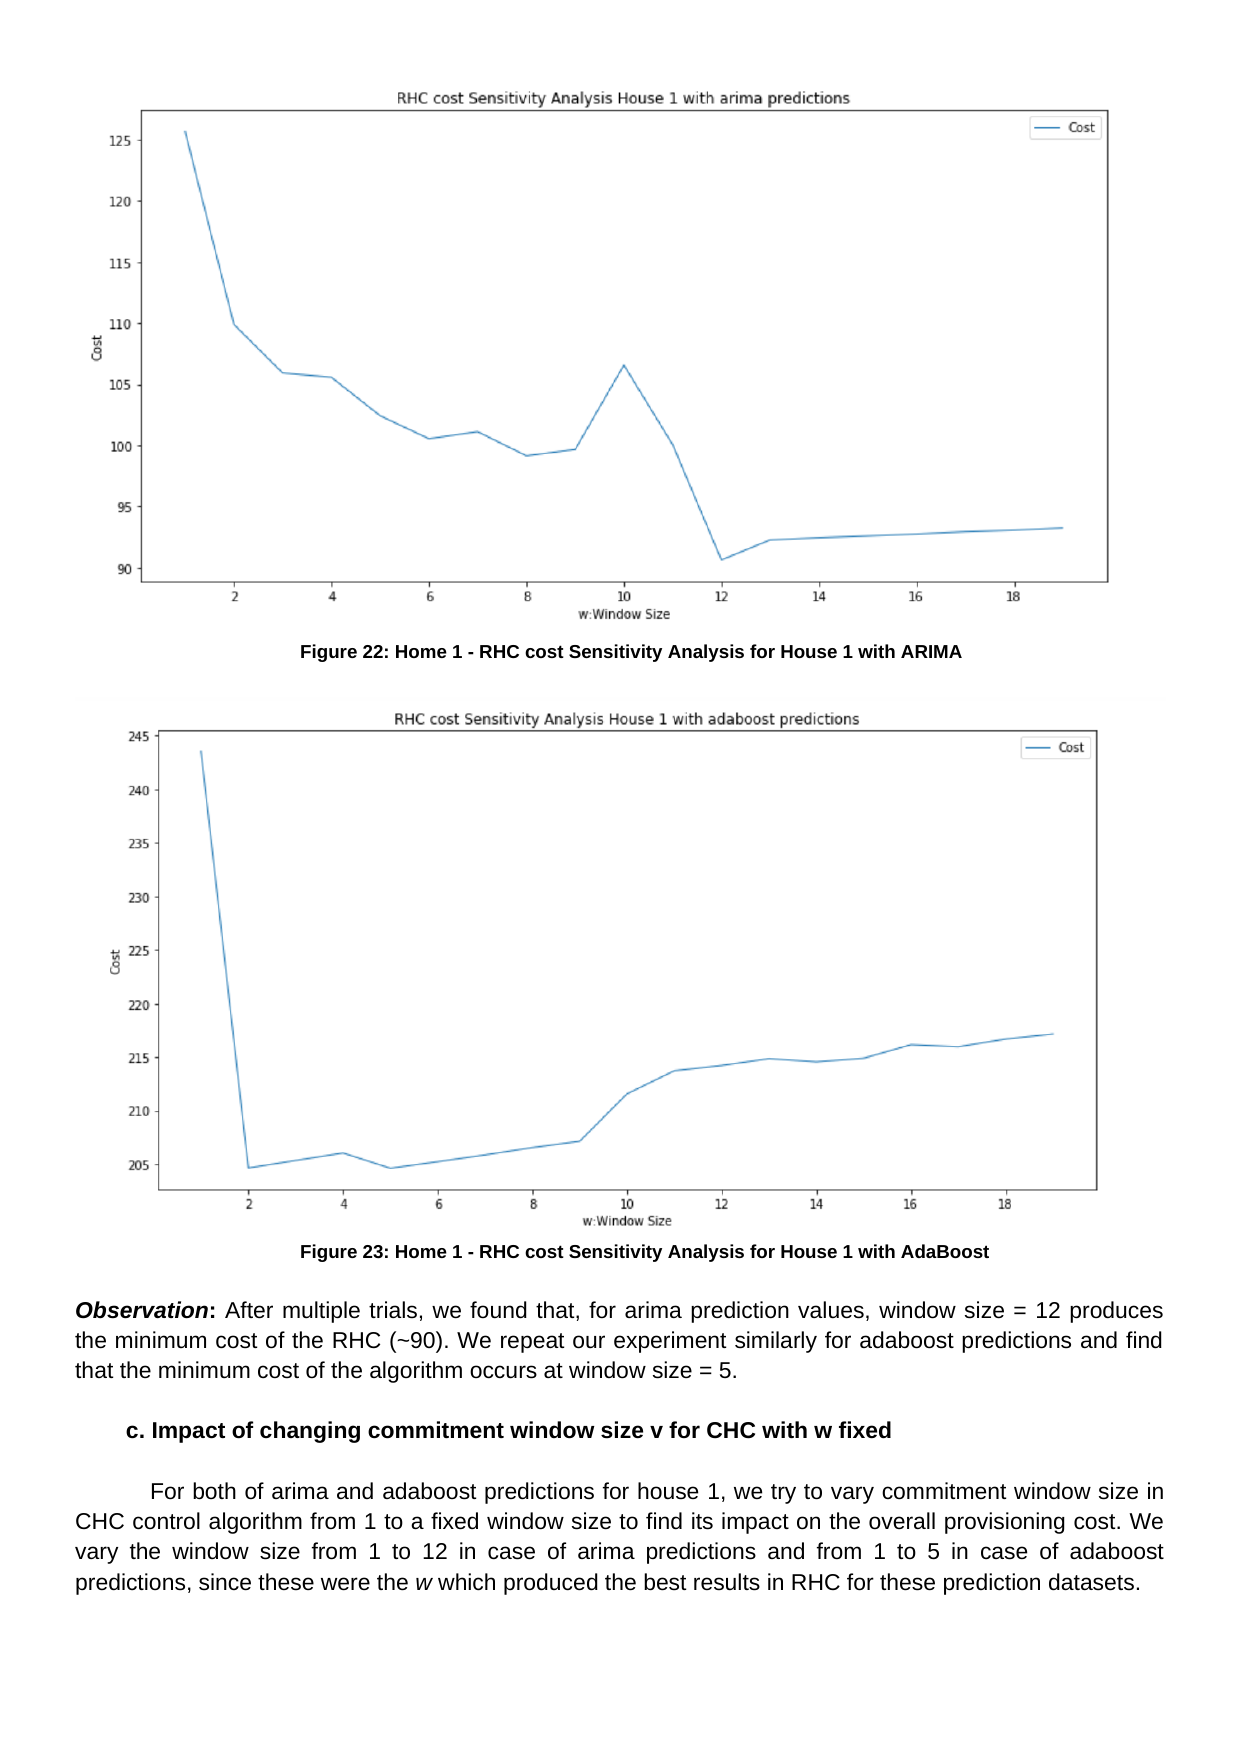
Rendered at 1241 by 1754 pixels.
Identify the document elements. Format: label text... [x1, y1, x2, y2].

text For both of arima and adaboost predictions for house 1, we try to vary commitment window size in CHC control algorithm from 1 to a fixed window size to find its impact on the overall provisioning cost. We vary the window size from 1 to 12 in case of arima predictions and from 1 to 5 in case of adaboost predictions, since these were the w which produced the best results in RHC for these prediction datasets. [75, 1478, 1165, 1595]
text Figure 22: Home 1 - RHC cost Sensitivity Analysis for House 1 with ARIMA [75, 634, 1165, 663]
text Figure 23: Home 1 - RHC cost Sensitivity Analysis for House 1 with AdaBoost [75, 1241, 1165, 1263]
picture [75, 75, 1166, 634]
text Observation: After multiple trials, we found that, for arima prediction values, window size = 12 produces the minimum cost of the RHC (~90). We repeat our experiment similarly for adaboost predictions and find that the minimum cost of the algorithm occurs at window size = 5. [75, 1297, 1165, 1383]
picture [75, 697, 1166, 1238]
text c. Impact of changing commitment window size v for CHC with w fixed [75, 1417, 1165, 1444]
